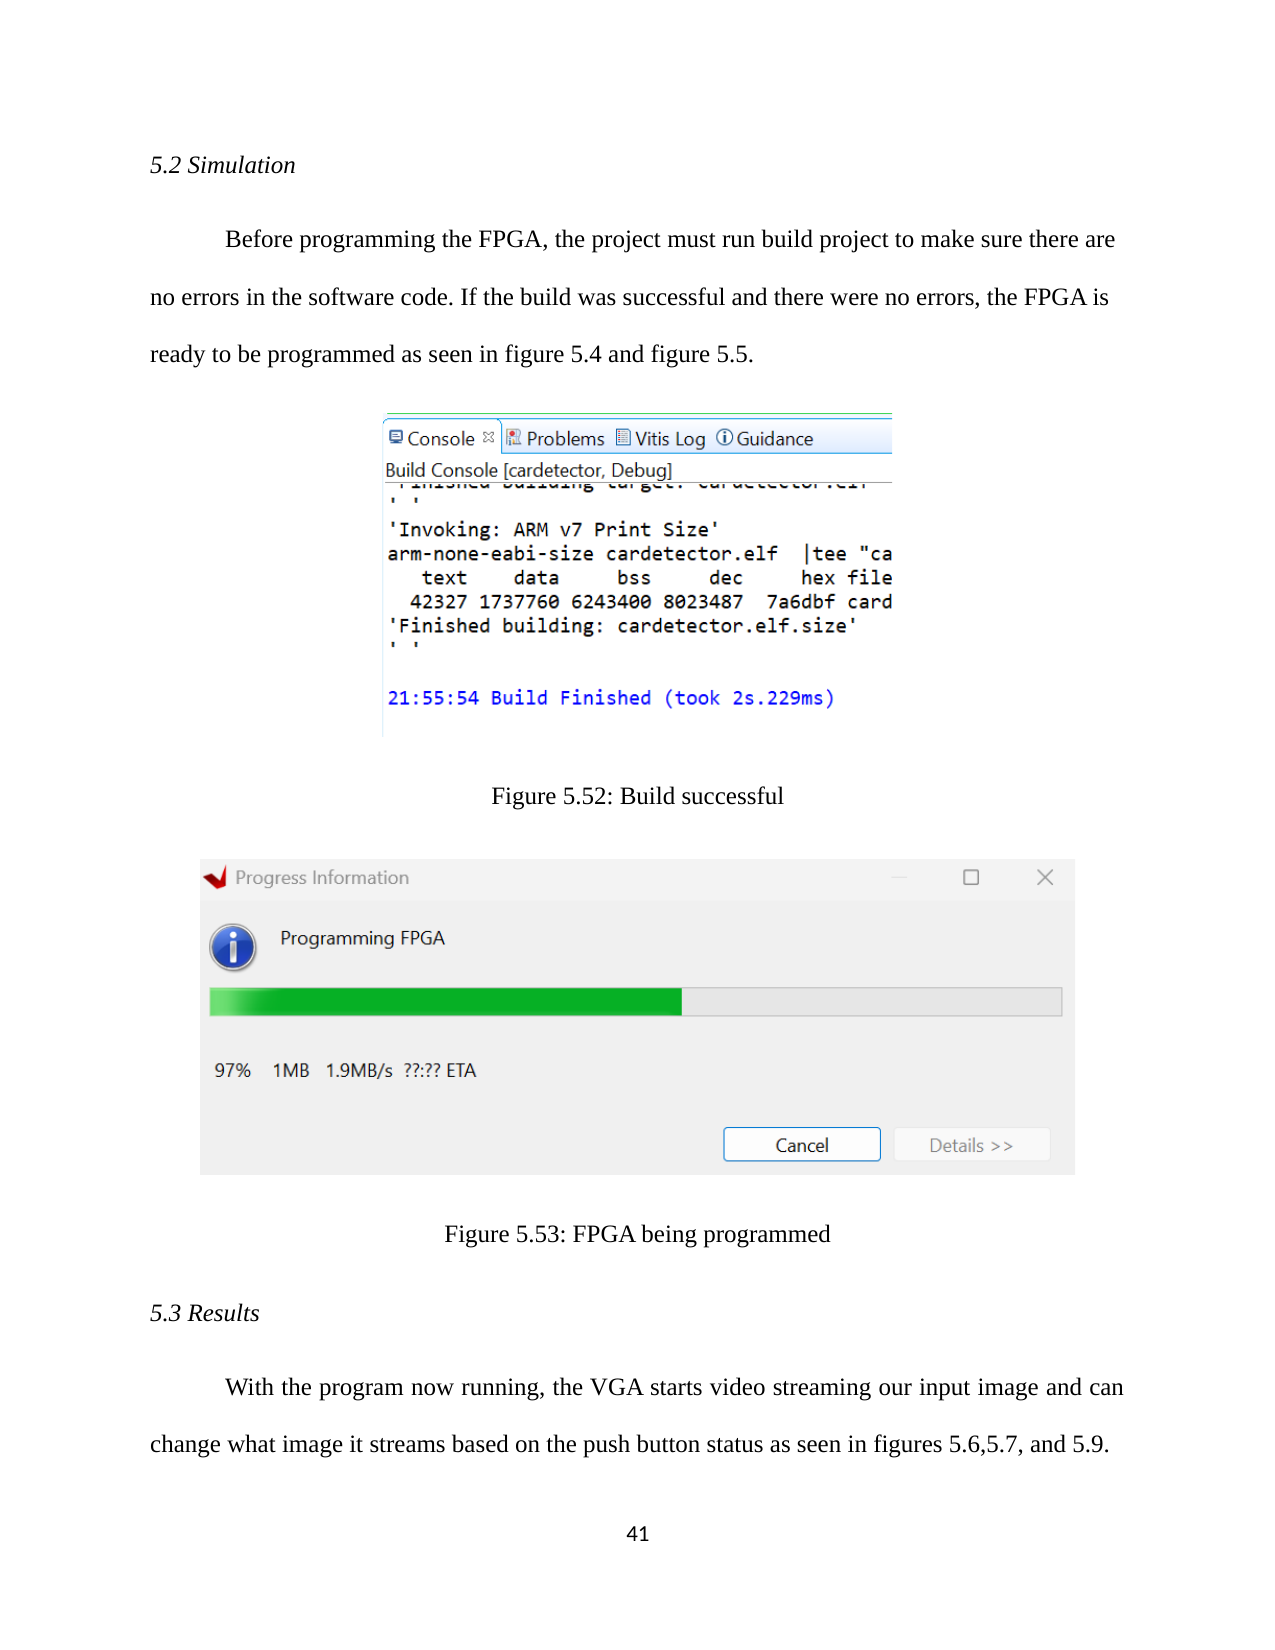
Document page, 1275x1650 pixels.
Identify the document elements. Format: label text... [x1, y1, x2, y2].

text With the program now running, the VGA starts video streaming our input image and can change what image it streams based on the push button status as seen in figures 5.6,5.7, and 5.9. [150, 1372, 1125, 1458]
picture [382, 413, 893, 737]
picture [200, 859, 1075, 1175]
text Before programming the FPGA, the project must run build project to make sure there are no errors in the software code. If the build was successful and there were no errors, the FPGA is ready to be programmed as seen in figure 5.4 and figure 5.5. [150, 224, 1125, 368]
subtitle 5.3 Results [150, 1298, 1125, 1327]
subtitle 5.2 Simulation [150, 150, 1125, 179]
